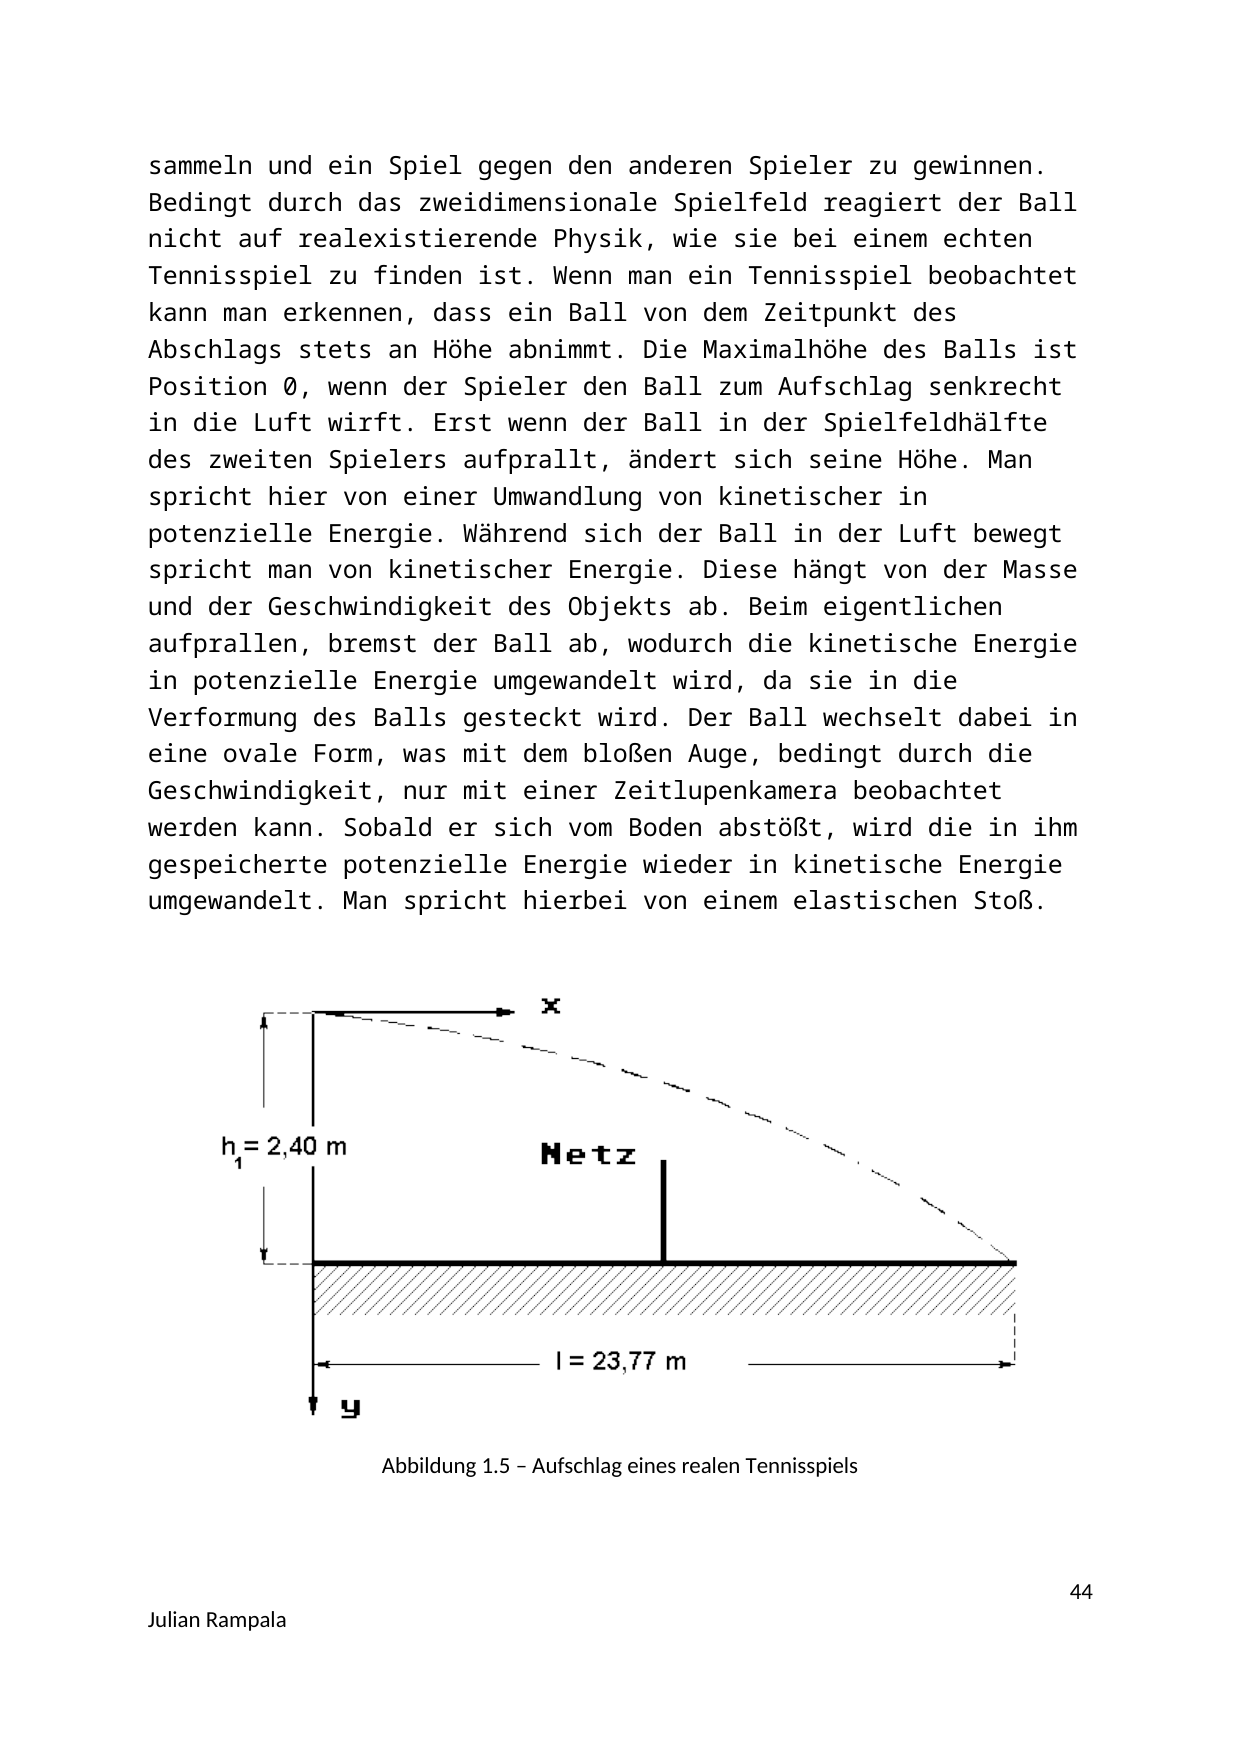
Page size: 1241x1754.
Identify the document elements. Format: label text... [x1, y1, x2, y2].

text Abbildung 1.5 – Aufschlag eines realen Tennisspiels [148, 1451, 1093, 1479]
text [148, 148, 1093, 917]
picture [207, 990, 1033, 1433]
